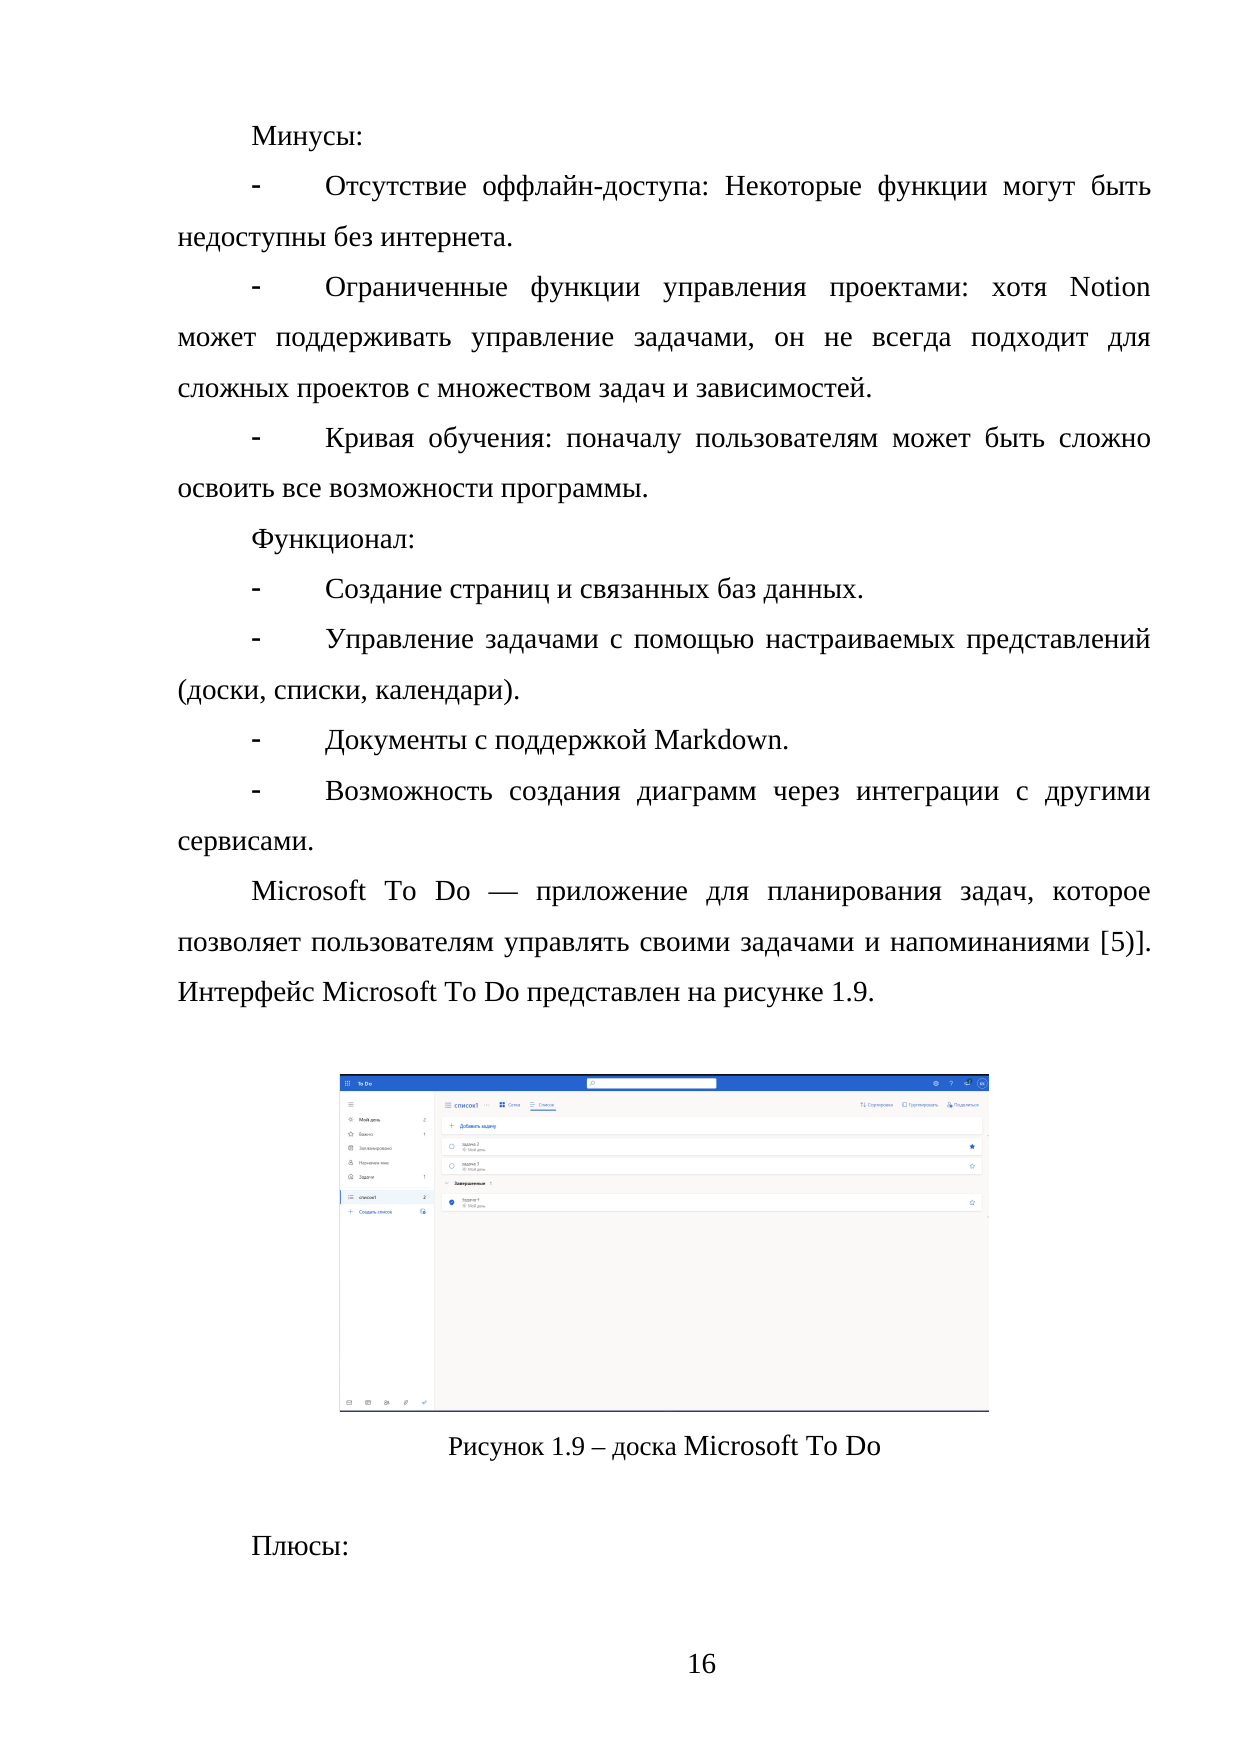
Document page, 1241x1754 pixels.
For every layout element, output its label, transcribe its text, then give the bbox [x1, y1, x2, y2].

list Документы с поддержкой Markdown. [177, 722, 1152, 756]
text Минусы: [177, 118, 1152, 152]
list Управление задачами с помощью настраиваемых представлений (доски, списки, календари). [177, 622, 1152, 706]
list Отсутствие оффлайн-доступа: Некоторые функции могут быть недоступны без интернета. [177, 168, 1152, 252]
list Ограниченные функции управления проектами: хотя Notion может поддерживать управление задачами, он не всегда подходит для сложных проектов с множеством задач и зависимостей. [177, 269, 1152, 403]
list Создание страниц и связанных баз данных. [177, 571, 1152, 605]
picture [339, 1074, 989, 1412]
list Возможность создания диаграмм через интеграции с другими сервисами. [177, 773, 1152, 857]
list Кривая обучения: поначалу пользователям может быть сложно освоить все возможности программы. [177, 420, 1152, 504]
text Функционал: [177, 521, 1152, 554]
text Плюсы: [177, 1528, 1152, 1562]
text Microsoft To Do — приложение для планирования задач, которое позволяет пользователям управлять своими задачами и напоминаниями [5)]. Интерфейс Microsoft To Do представлен на рисунке 1.9. [177, 873, 1152, 1008]
text Рисунок 1.9 – доска Microsoft To Do [177, 1428, 1152, 1461]
